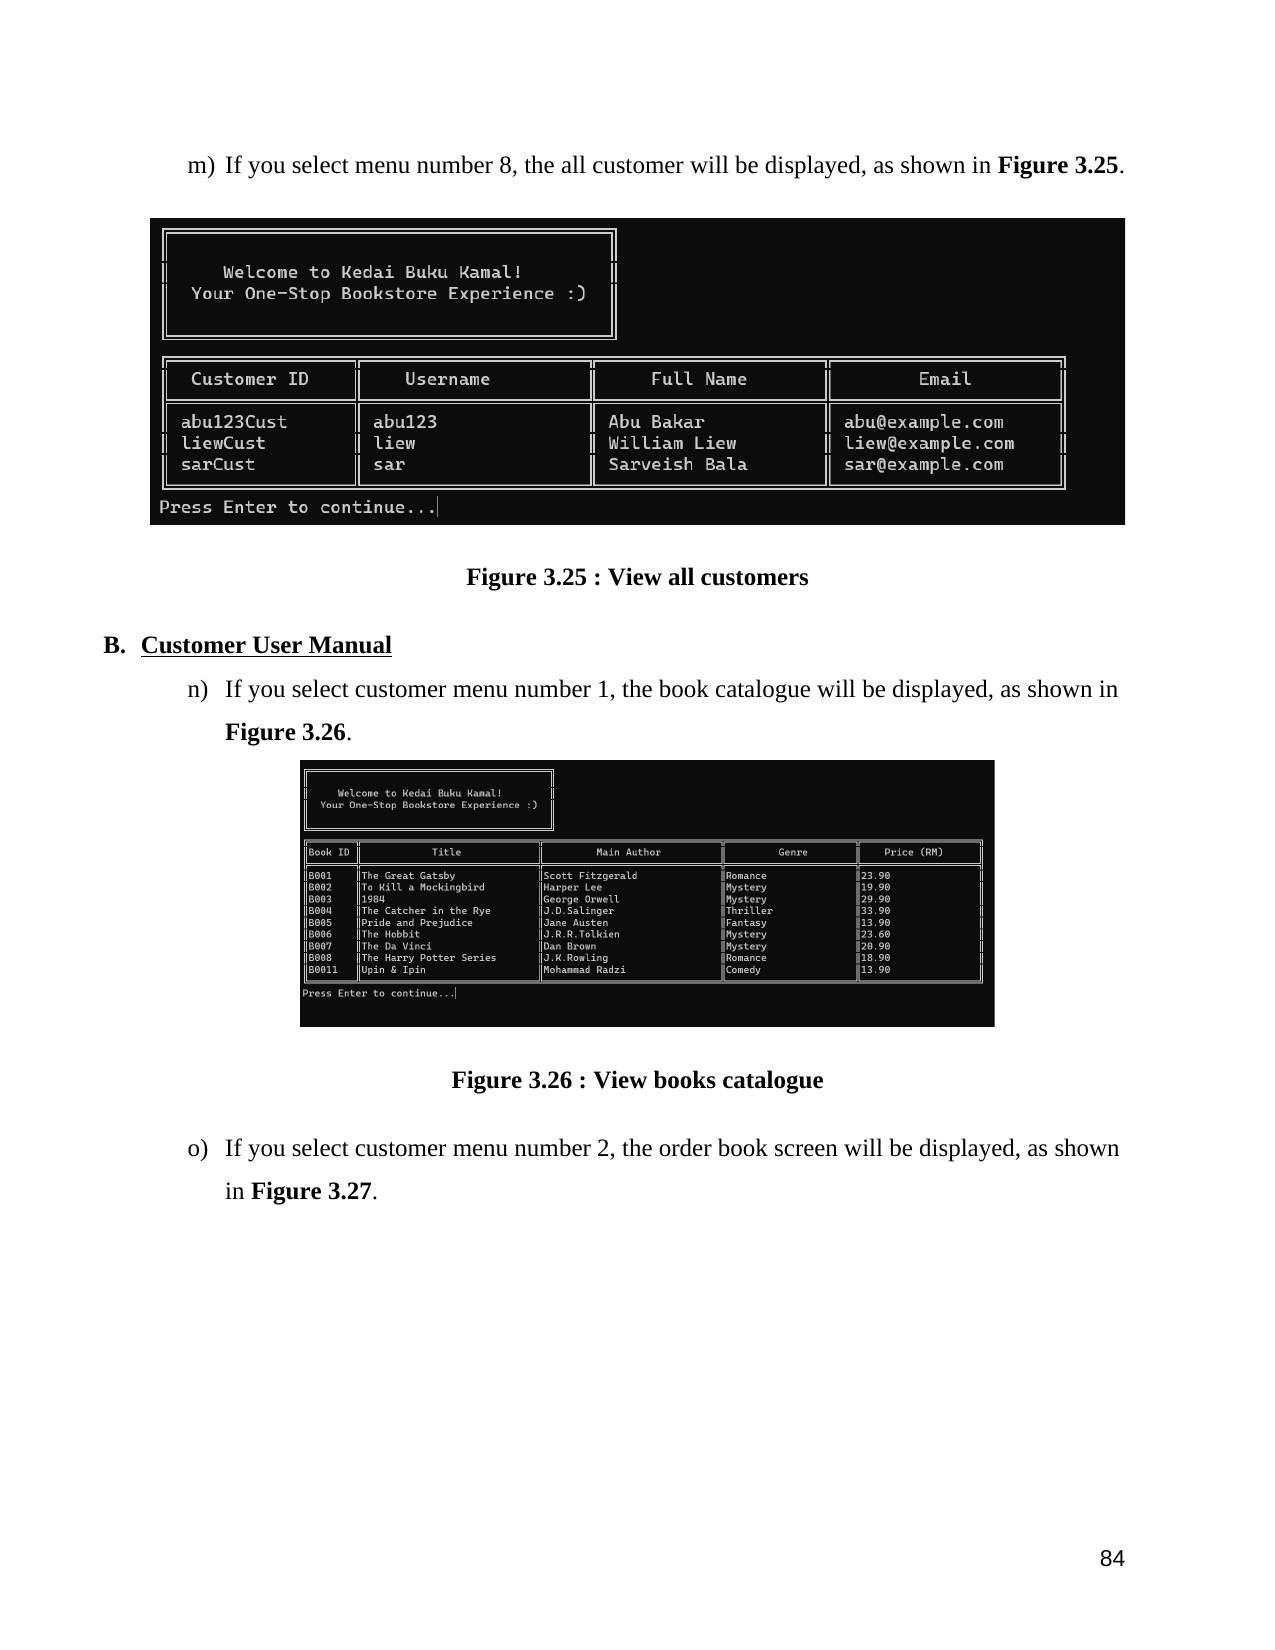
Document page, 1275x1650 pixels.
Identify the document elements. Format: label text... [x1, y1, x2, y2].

text Figure 3.25 : View all customers [150, 562, 1125, 591]
subtitle Customer User Manual [103, 631, 1125, 659]
picture [300, 760, 995, 1027]
picture [150, 218, 1125, 525]
list If you select customer menu number 1, the book catalogue will be displayed, as shown in Figure 3.26. [187, 674, 1125, 746]
list If you select menu number 8, the all customer will be displayed, as shown in Figure 3.25. [187, 150, 1125, 179]
text Figure 3.26 : View books catalogue [150, 1065, 1125, 1094]
list If you select customer menu number 2, the order book screen will be displayed, as shown in Figure 3.27. [187, 1133, 1125, 1205]
